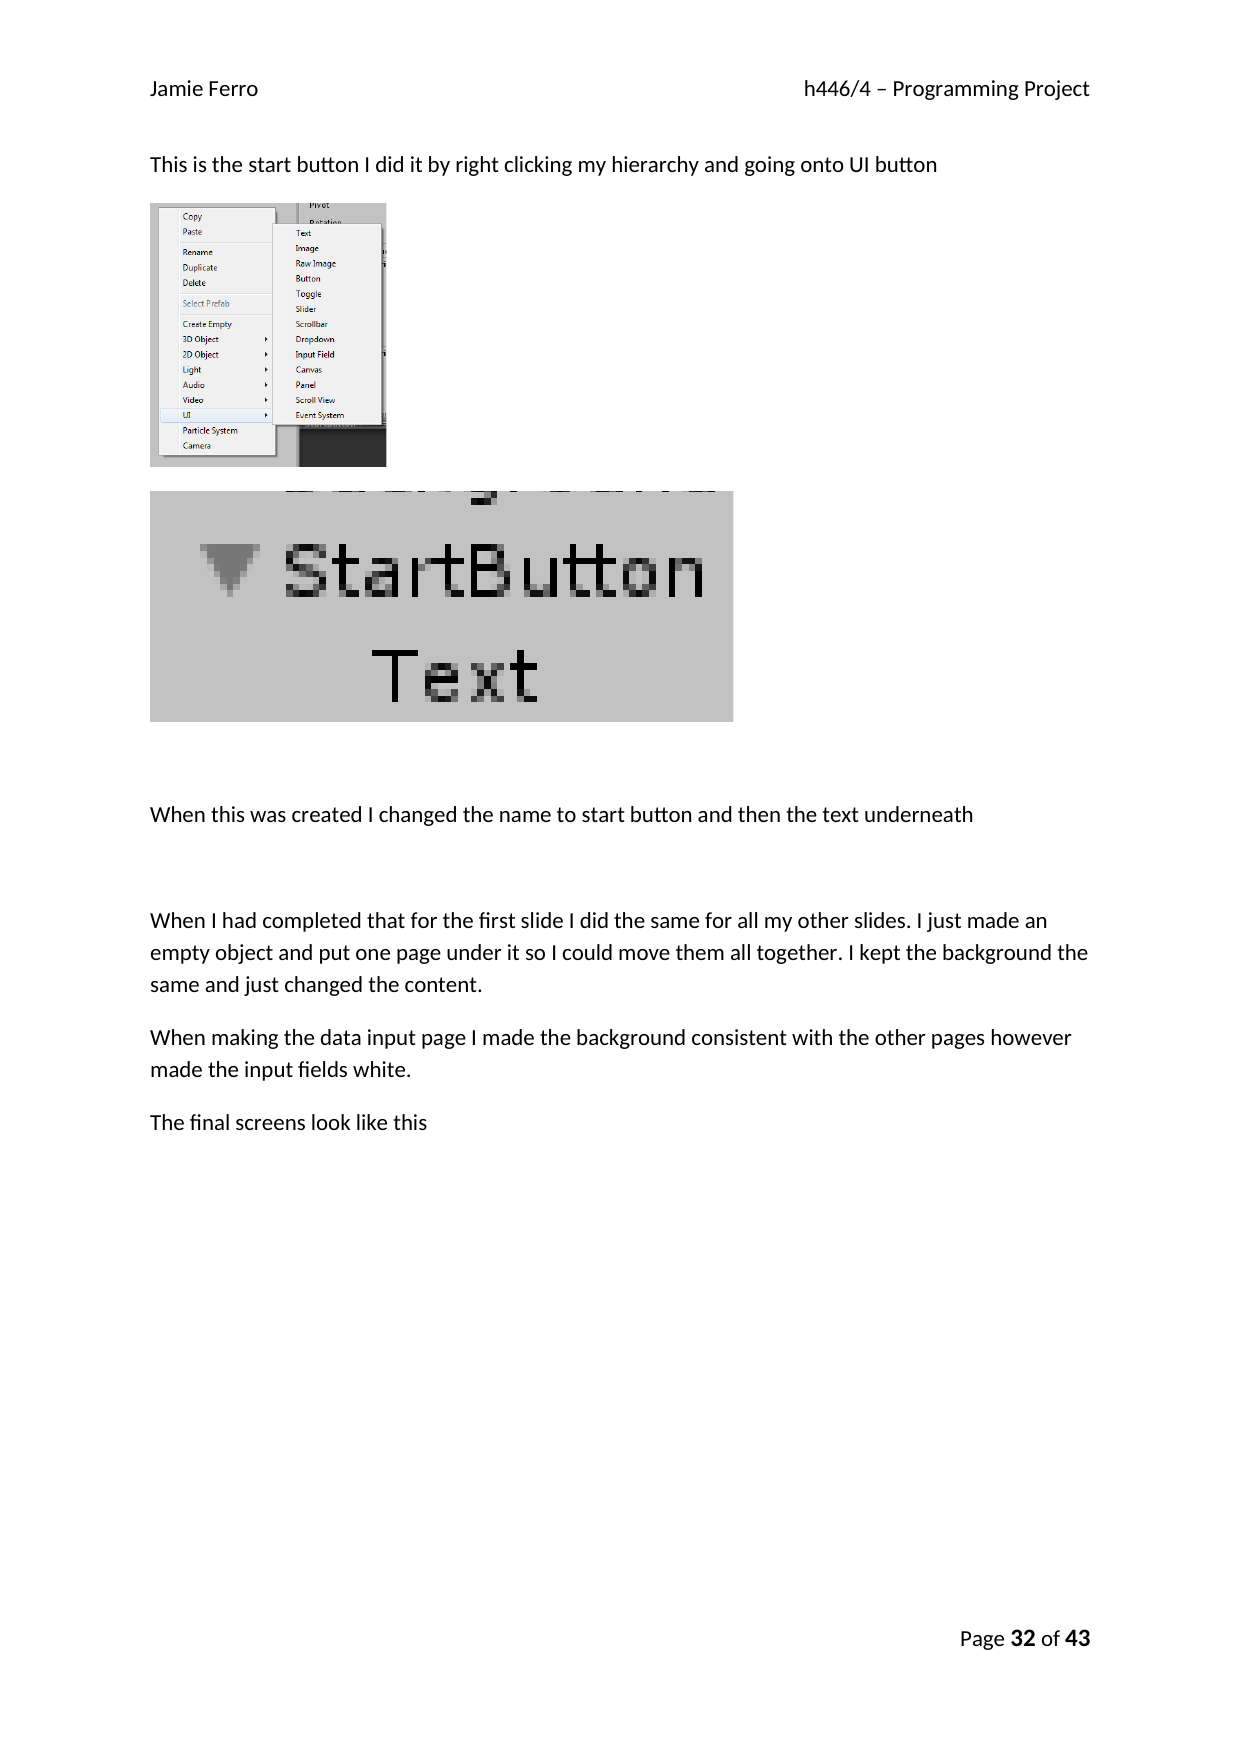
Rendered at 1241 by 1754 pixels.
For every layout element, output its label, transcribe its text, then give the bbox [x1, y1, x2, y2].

picture [150, 491, 734, 722]
text This is the start button I did it by right clicking my hierarchy and going onto UI button [150, 150, 1090, 178]
text When making the data input page I made the background consistent with the other pages however made the input fields white. [150, 1023, 1090, 1083]
text The final screens look like this [150, 1108, 1090, 1137]
text When this was created I changed the name to start button and then the text underneath [150, 800, 1090, 828]
picture [150, 203, 387, 467]
text When I had completed that for the first slide I did the same for all my other slides. I just made an empty object and put one page under it so I could move them all together. I kept the background the same and just changed the content. [150, 906, 1090, 998]
